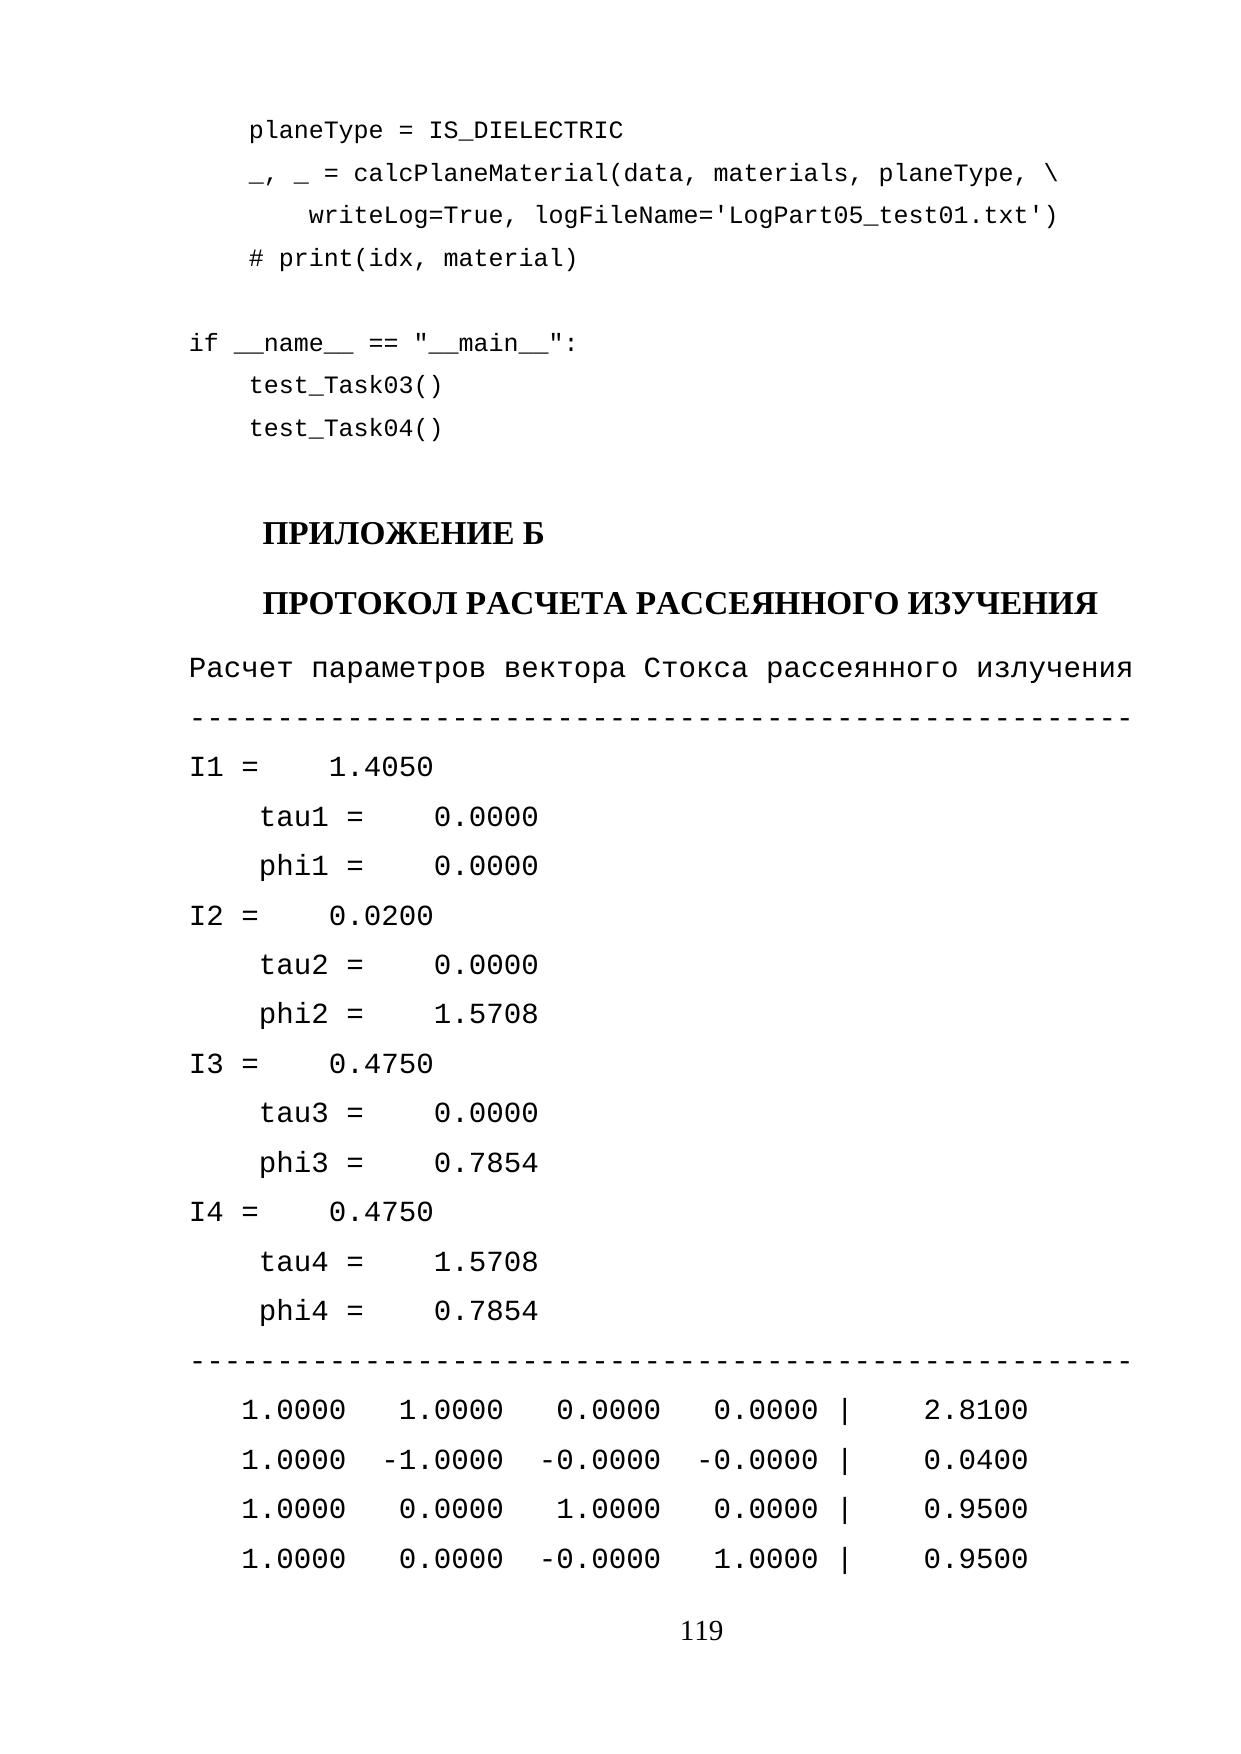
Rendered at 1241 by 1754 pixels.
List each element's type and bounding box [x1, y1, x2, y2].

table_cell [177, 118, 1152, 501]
table_cell [177, 501, 1152, 1593]
